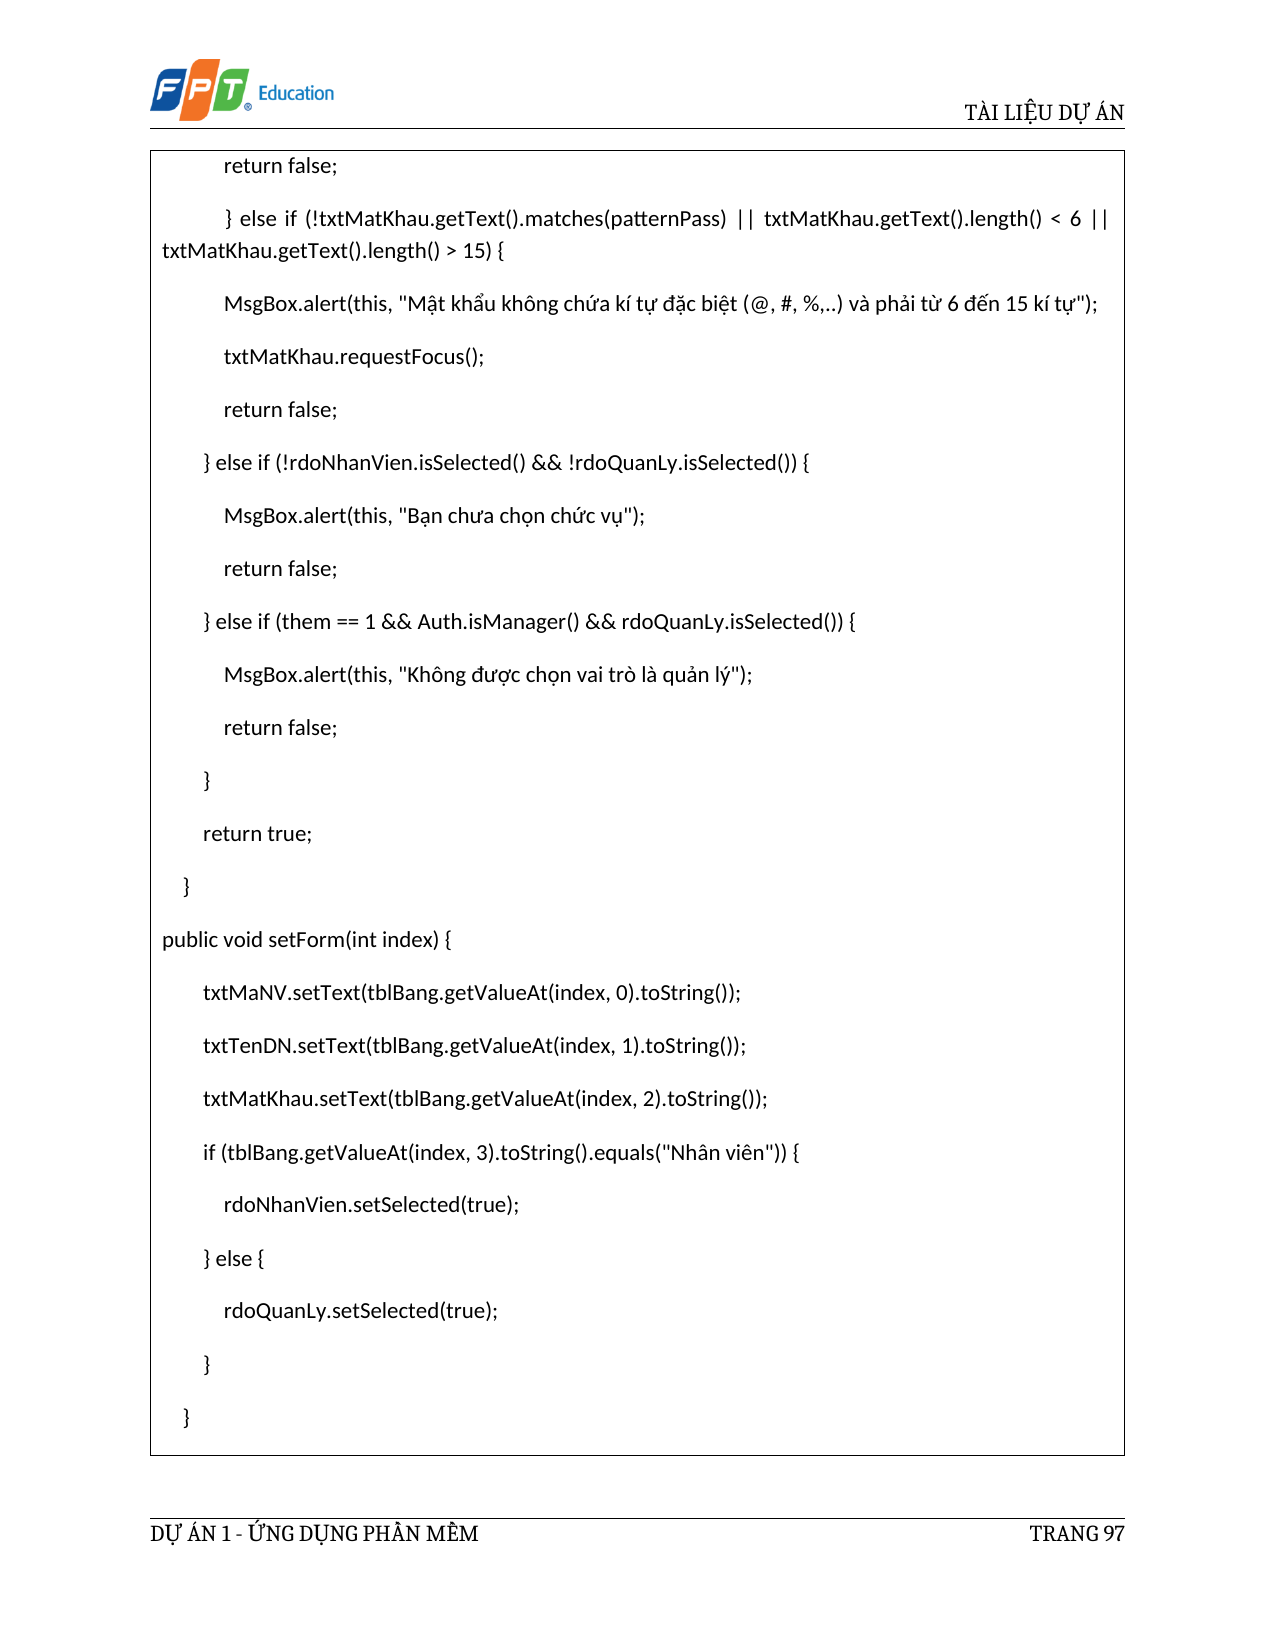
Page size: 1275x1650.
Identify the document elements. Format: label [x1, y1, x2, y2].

table_header [151, 151, 1124, 1455]
picture [150, 59, 336, 121]
